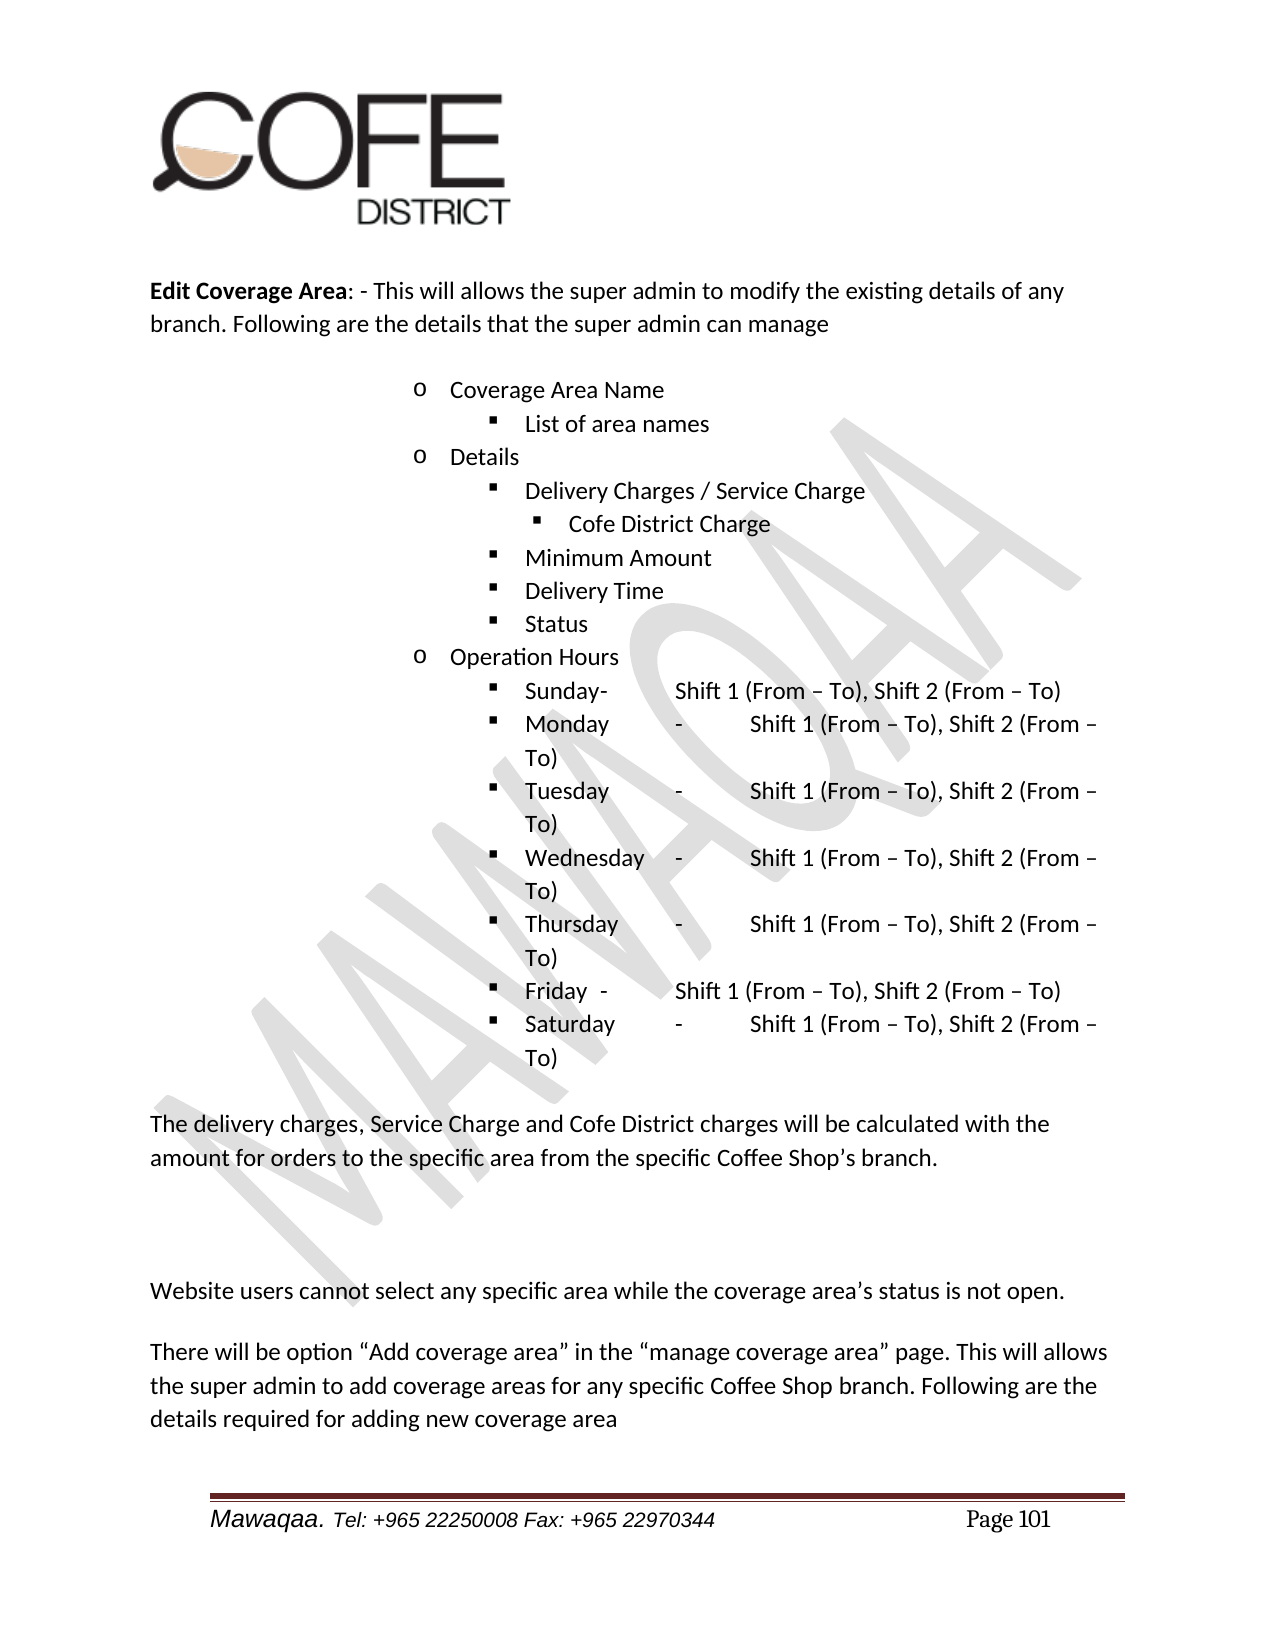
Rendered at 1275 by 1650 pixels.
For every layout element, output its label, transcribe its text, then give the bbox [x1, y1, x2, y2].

list List of area names [487, 406, 1125, 439]
list Delivery Charges / Service Charge [487, 472, 1125, 506]
list Wednesday - Shift 1 (From – To), Shift 2 (From – To) [487, 839, 1125, 906]
list Cofe District Charge [531, 506, 1125, 539]
list Friday - Shift 1 (From – To), Shift 2 (From – To) [487, 972, 1125, 1006]
list Status [487, 606, 1125, 639]
list Monday - Shift 1 (From – To), Shift 2 (From – To) [487, 706, 1125, 772]
list Tuesday - Shift 1 (From – To), Shift 2 (From – To) [487, 772, 1125, 839]
list Thursday - Shift 1 (From – To), Shift 2 (From – To) [487, 906, 1125, 972]
list Details [412, 439, 1125, 472]
list Minimum Amount [487, 539, 1125, 572]
text There will be option “Add coverage area” in the “manage coverage area” page. This will allows the super admin to add coverage areas for any specific Coffee Shop branch. Following are the details required for adding new coverage area [150, 1334, 1125, 1434]
list Sunday - Shift 1 (From – To), Shift 2 (From – To) [487, 672, 1125, 706]
list Saturday - Shift 1 (From – To), Shift 2 (From – To) [487, 1006, 1125, 1072]
list Coverage Area Name [412, 372, 1125, 406]
picture [150, 81, 522, 233]
list Operation Hours [412, 639, 1125, 672]
list Delivery Time [487, 572, 1125, 606]
text Edit Coverage Area: - This will allows the super admin to modify the existing details of any branch. Following are the details that the super admin can manage [150, 272, 1125, 339]
text Website users cannot select any specific area while the coverage area’s status is not open. [150, 1272, 1125, 1306]
text The delivery charges, Service Charge and Cofe District charges will be calculated with the amount for orders to the specific area from the specific Coffee Shop’s branch. [150, 1106, 1125, 1172]
